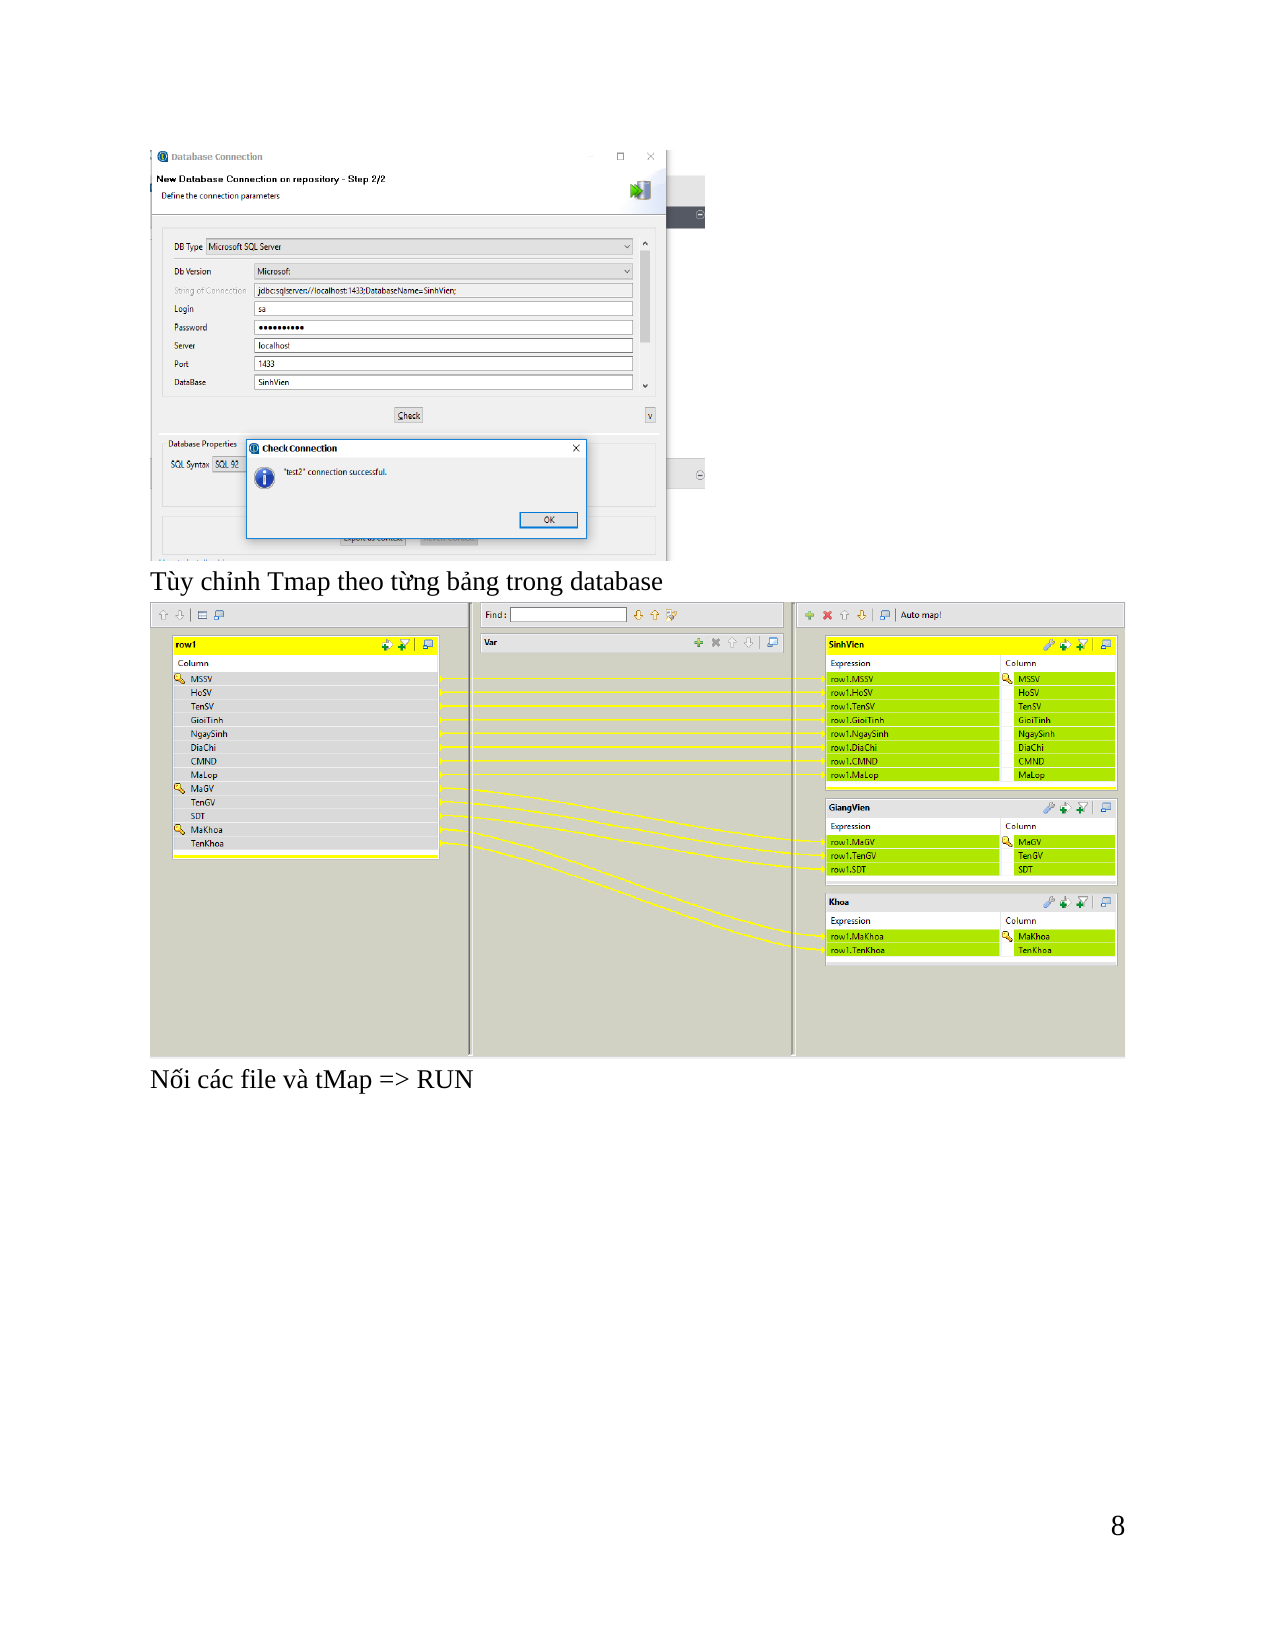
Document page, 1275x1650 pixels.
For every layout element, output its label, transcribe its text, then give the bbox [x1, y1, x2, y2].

picture [150, 601, 1125, 1059]
picture [150, 150, 705, 561]
text Tùy chỉnh Tmap theo từng bảng trong database [150, 565, 1125, 597]
text Nối các file và tMap => RUN [150, 1063, 1125, 1094]
